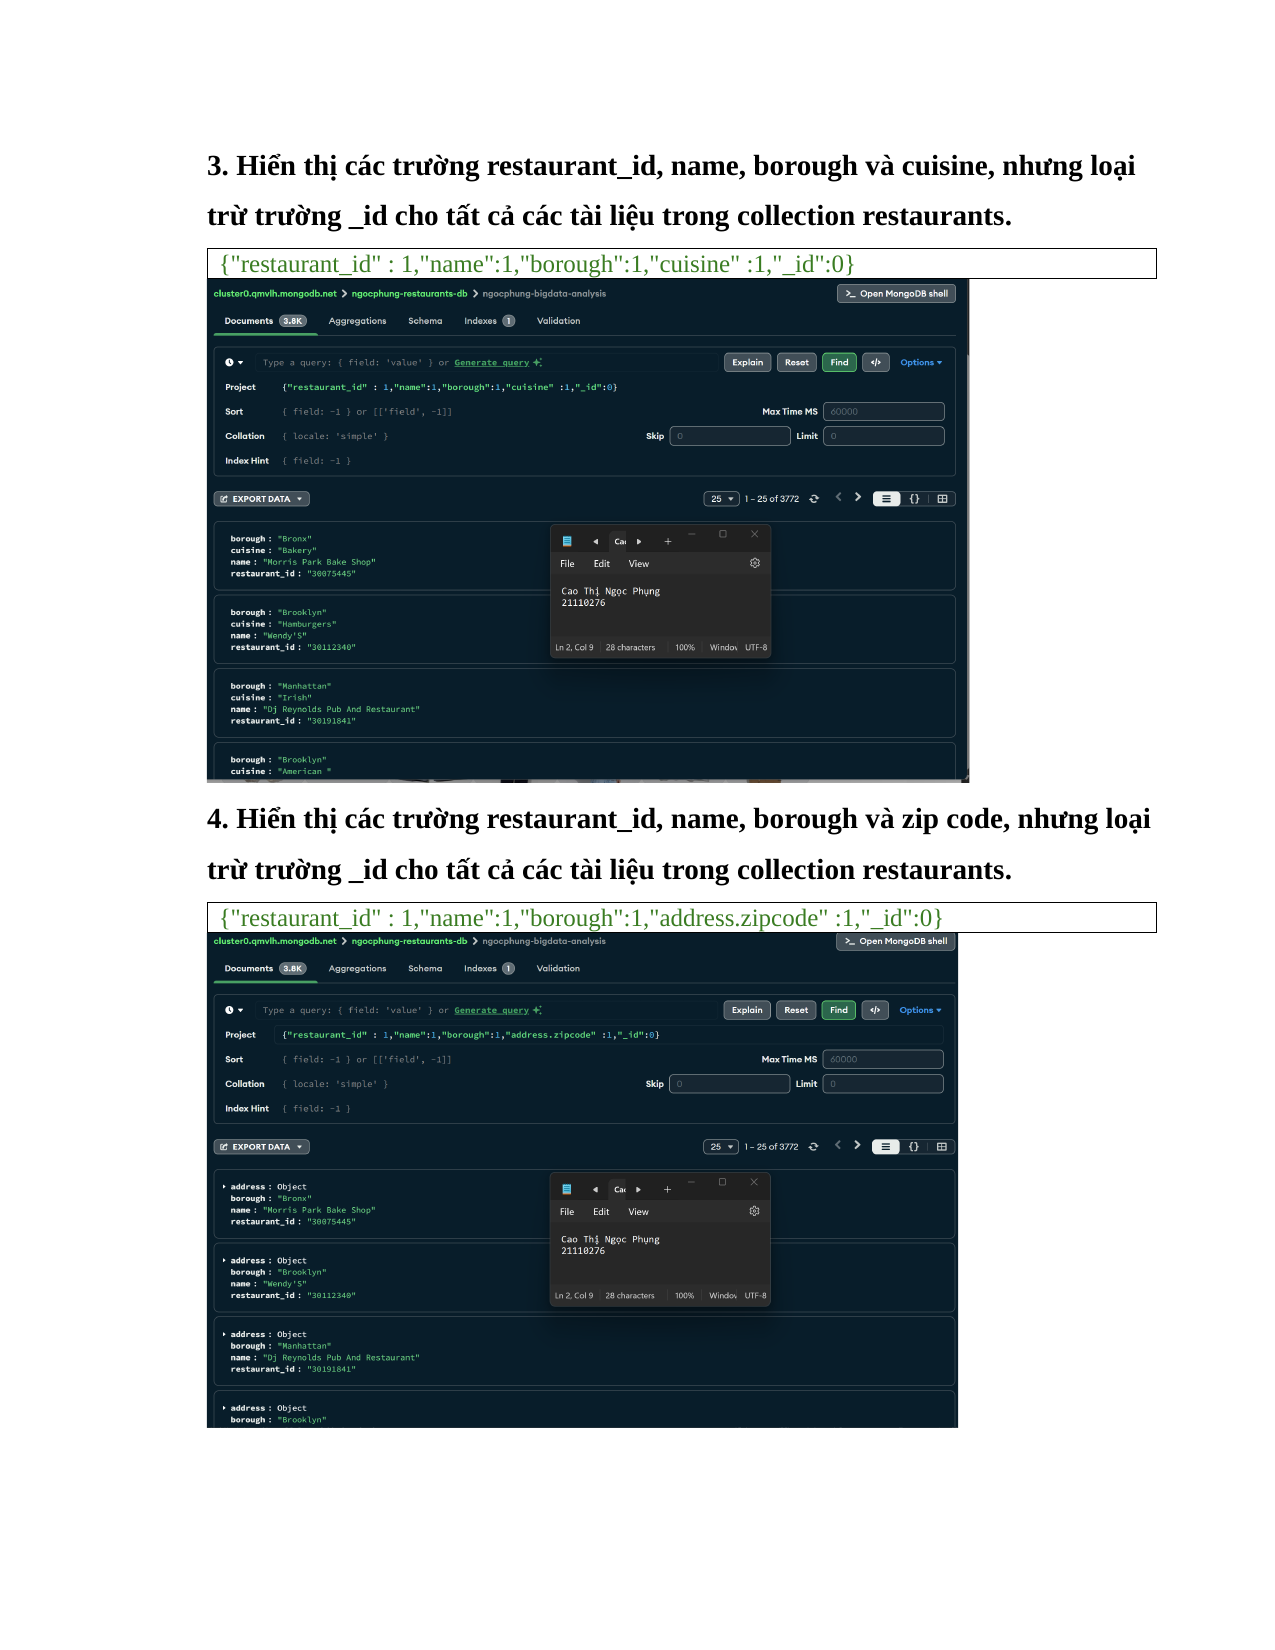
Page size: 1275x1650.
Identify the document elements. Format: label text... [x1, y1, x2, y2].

picture [206, 279, 970, 783]
subtitle 3. Hiển thị các trường restaurant_id, name, borough và cuisine, nhưng loại trừ trường _id cho tất cả các tài liệu trong collection restaurants. [207, 148, 1157, 232]
picture [206, 933, 959, 1428]
subtitle 4. Hiển thị các trường restaurant_id, name, borough và zip code, nhưng loại trừ trường _id cho tất cả các tài liệu trong collection restaurants. [207, 802, 1157, 885]
table_header {"restaurant_id" : 1,"name":1,"borough":1,"cuisine" :1,"_id":0} [208, 249, 1156, 278]
table_header {"restaurant_id" : 1,"name":1,"borough":1,"address.zipcode" :1,"_id":0} [208, 903, 1156, 932]
